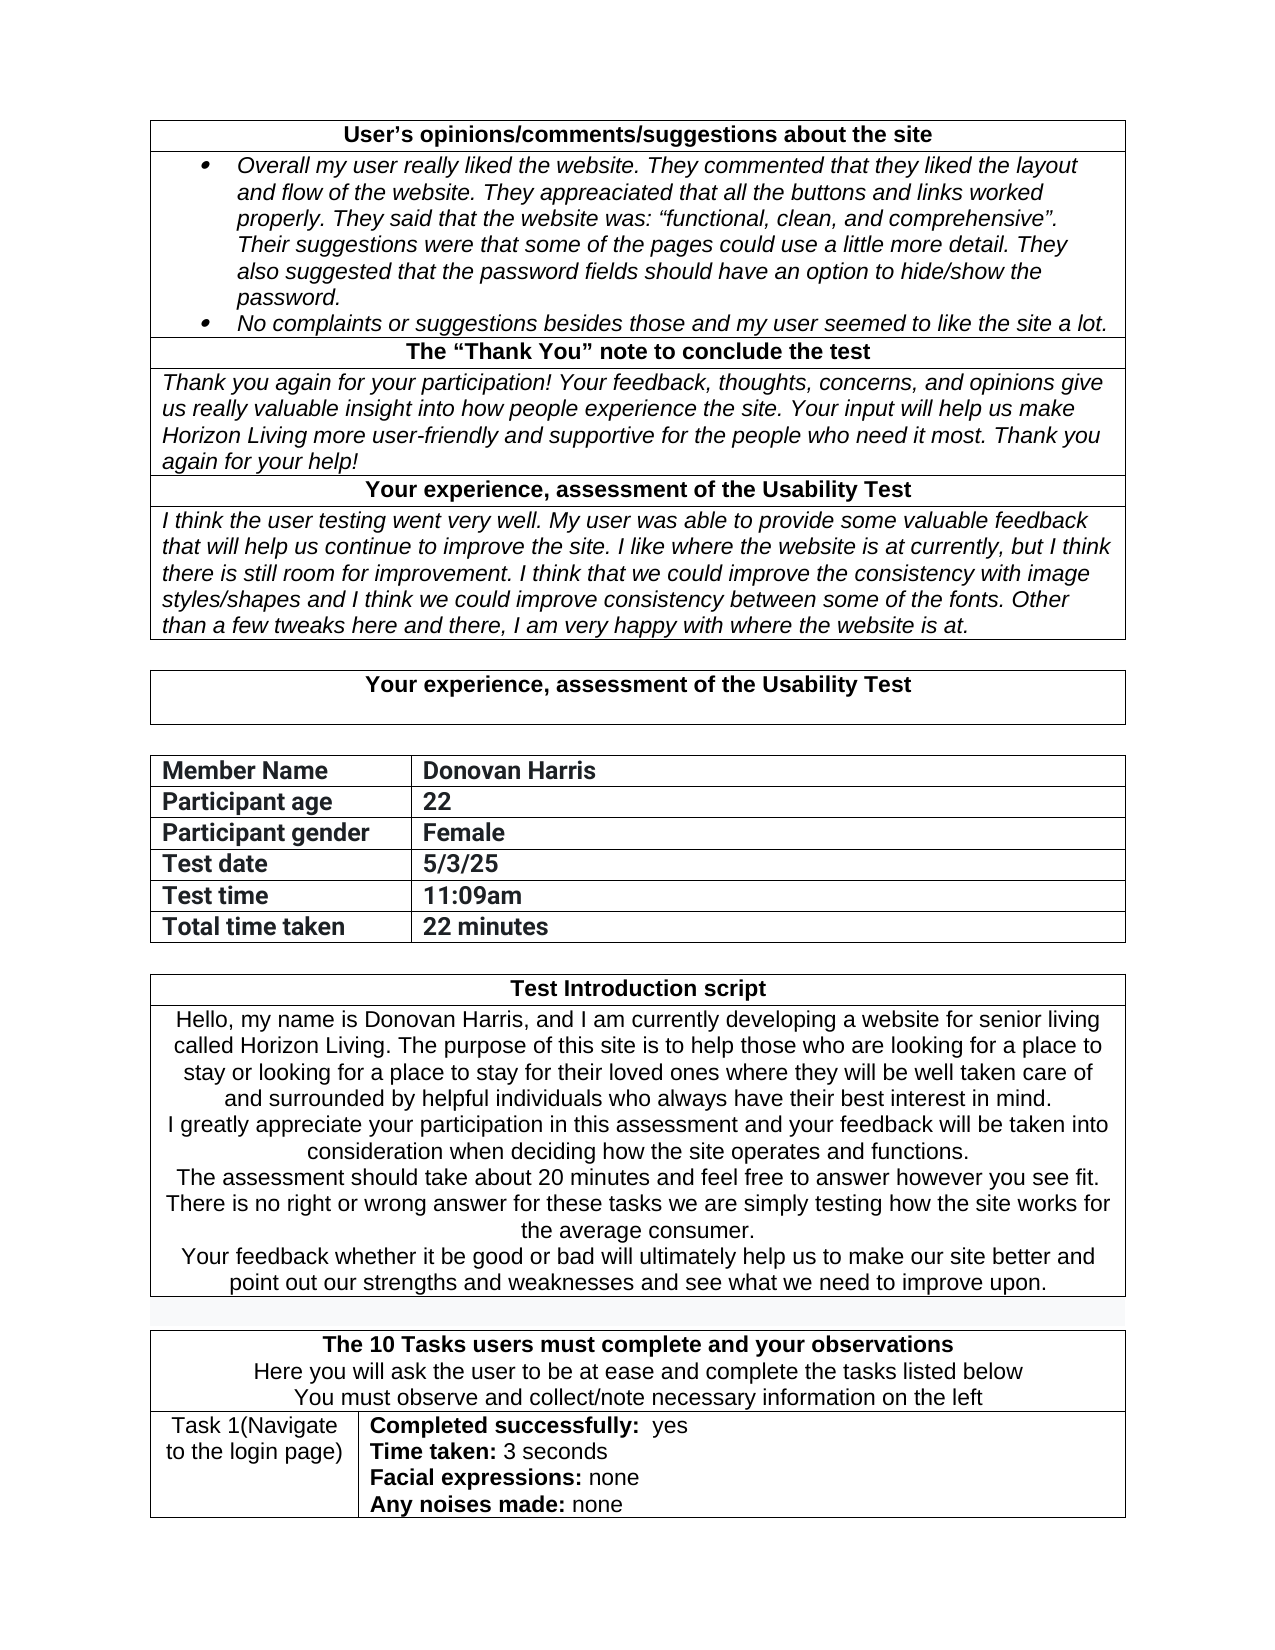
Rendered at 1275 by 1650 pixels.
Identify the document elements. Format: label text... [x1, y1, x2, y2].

table_header Member Name [151, 756, 411, 786]
table_cell 11:09am [412, 881, 1125, 911]
table_cell Test time [151, 881, 411, 911]
table_cell Hello, my name is Donovan Harris, and I am currently developing a website for senior living called Horizon Living. The purpose of this site is to help those who are looking for a place to stay or looking for a place to stay for their loved ones where they will be well taken care of and surrounded by helpful individuals who always have their best interest in mind. I greatly appreciate your participation in this assessment and your feedback will be taken into consideration when deciding how the site operates and functions. The assessment should take about 20 minutes and feel free to answer however you see fit. There is no right or wrong answer for these tasks we are simply testing how the site works for the average consumer. Your feedback whether it be good or bad will ultimately help us to make our site better and point out our strengths and weaknesses and see what we need to improve upon. [151, 1006, 1125, 1296]
table_header Test Introduction script [151, 975, 1125, 1005]
table_cell Your experience, assessment of the Usability Test [151, 476, 1125, 506]
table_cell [151, 1412, 358, 1517]
table_cell User’s opinions/comments/suggestions about the site [151, 121, 1125, 151]
table_header Donovan Harris [412, 756, 1125, 786]
table_cell 5/3/25 [412, 850, 1125, 880]
table_cell Participant gender [151, 818, 411, 848]
table_cell 22 [412, 787, 1125, 817]
table_header The 10 Tasks users must complete and your observations Here you will ask the user to be at ease and complete the tasks listed below You must observe and collect/note necessary information on the left [151, 1331, 1125, 1411]
table_cell Test date [151, 850, 411, 880]
table_cell I think the user testing went very well. My user was able to provide some valuable feedback that will help us continue to improve the site. I like where the website is at currently, but I think there is still room for improvement. I think that we could improve the consistency with image styles/shapes and I think we could improve consistency between some of the fonts. Other than a few tweaks here and there, I am very happy with where the website is at. [151, 507, 1125, 638]
table_header Your experience, assessment of the Usability Test [151, 671, 1125, 723]
table_cell Female [412, 818, 1125, 848]
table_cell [359, 1412, 1125, 1517]
table_cell Overall my user really liked the website. They commented that they liked the layout and flow of the website. They appreaciated that all the buttons and links worked properly. They said that the website was: “functional, clean, and comprehensive”. Their suggestions were that some of the pages could use a little more detail. They also suggested that the password fields should have an option to hide/show the password. No complaints or suggestions besides those and my user seemed to like the site a lot. [151, 152, 1125, 337]
table_cell 22 minutes [412, 912, 1125, 942]
table_cell The “Thank You” note to conclude the test [151, 338, 1125, 368]
table_cell Thank you again for your participation! Your feedback, thoughts, concerns, and opinions give us really valuable insight into how people experience the site. Your input will help us make Horizon Living more user-friendly and supportive for the people who need it most. Thank you again for your help! [151, 369, 1125, 474]
table_cell Participant age [151, 787, 411, 817]
table_cell Total time taken [151, 912, 411, 942]
